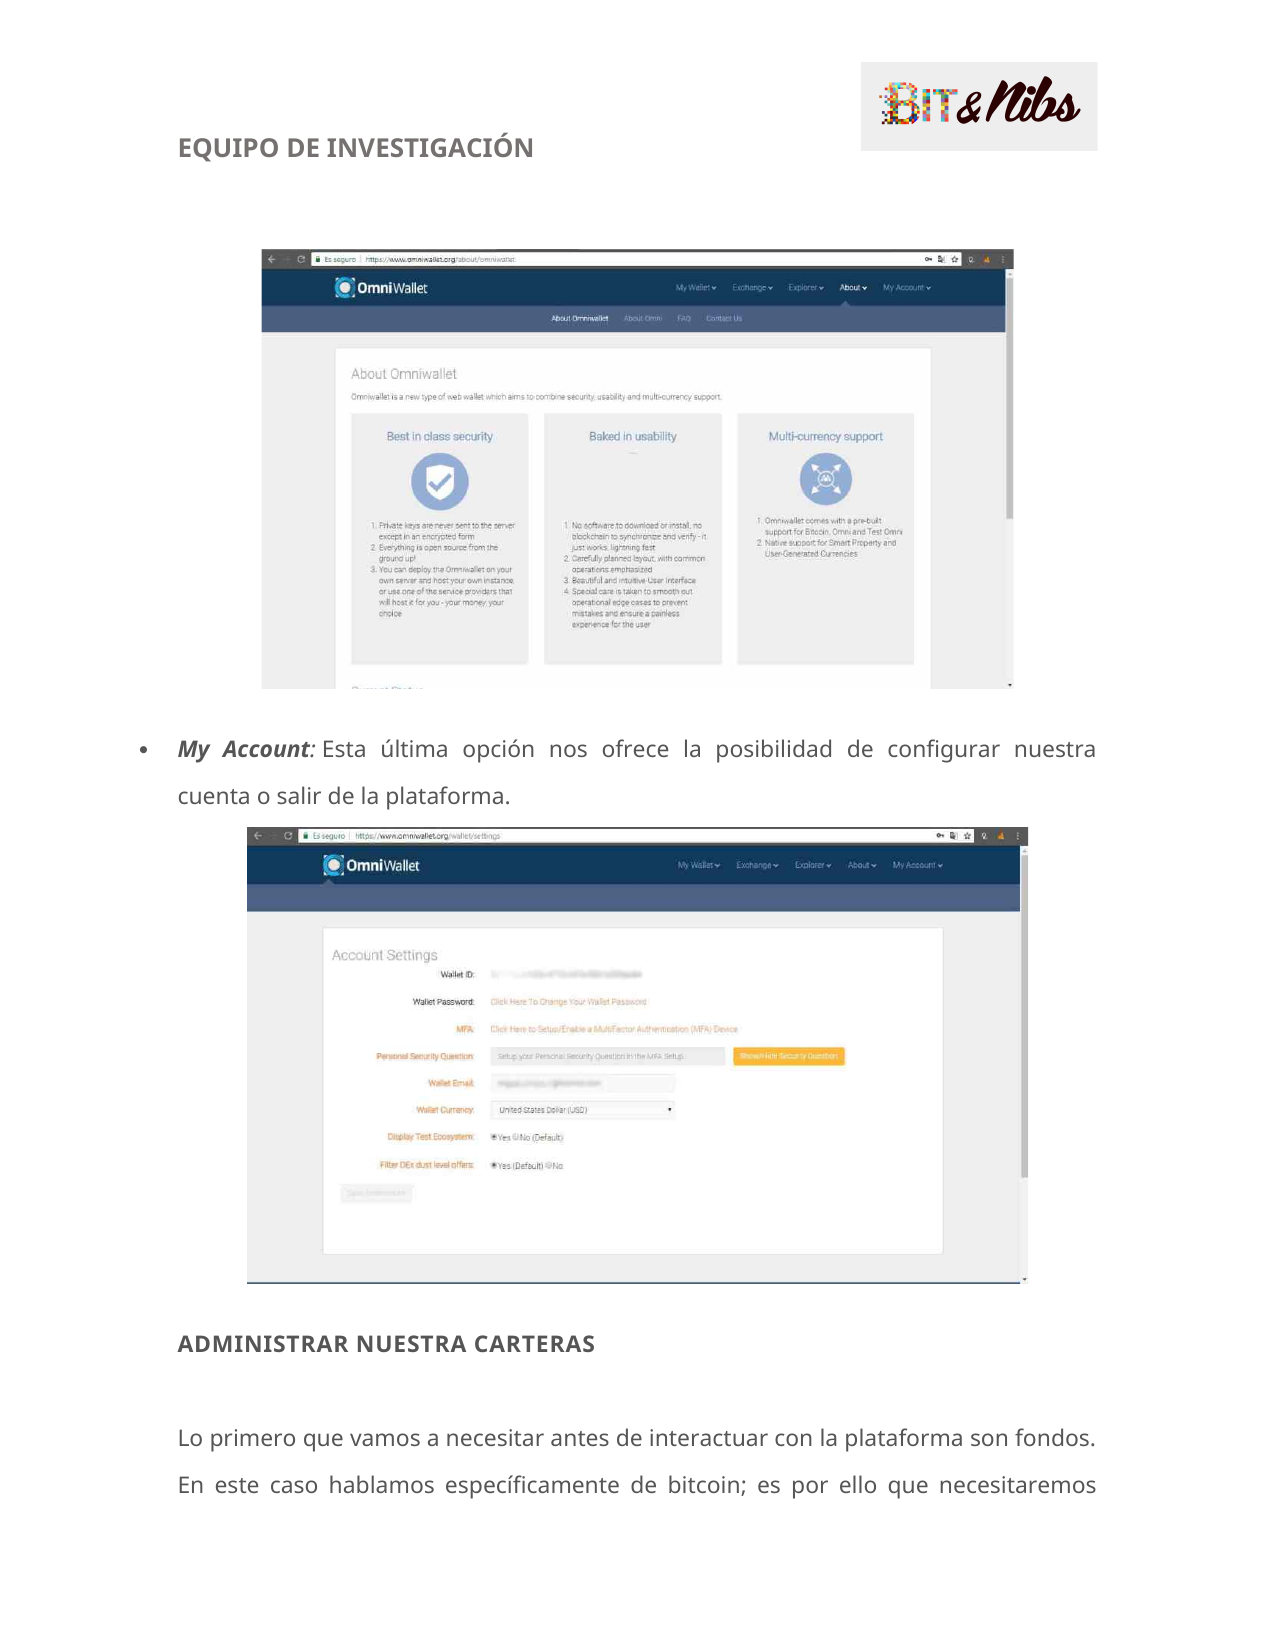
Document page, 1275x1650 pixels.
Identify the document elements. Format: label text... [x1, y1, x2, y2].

subtitle ADMINISTRAR NUESTRA CARTERAS [177, 1328, 1098, 1359]
picture [261, 249, 1014, 689]
list My Account: Esta última opción nos ofrece la posibilidad de configurar nuestra cuenta o salir de la plataforma. [140, 733, 1098, 811]
picture [860, 62, 1098, 151]
picture [247, 827, 1029, 1284]
